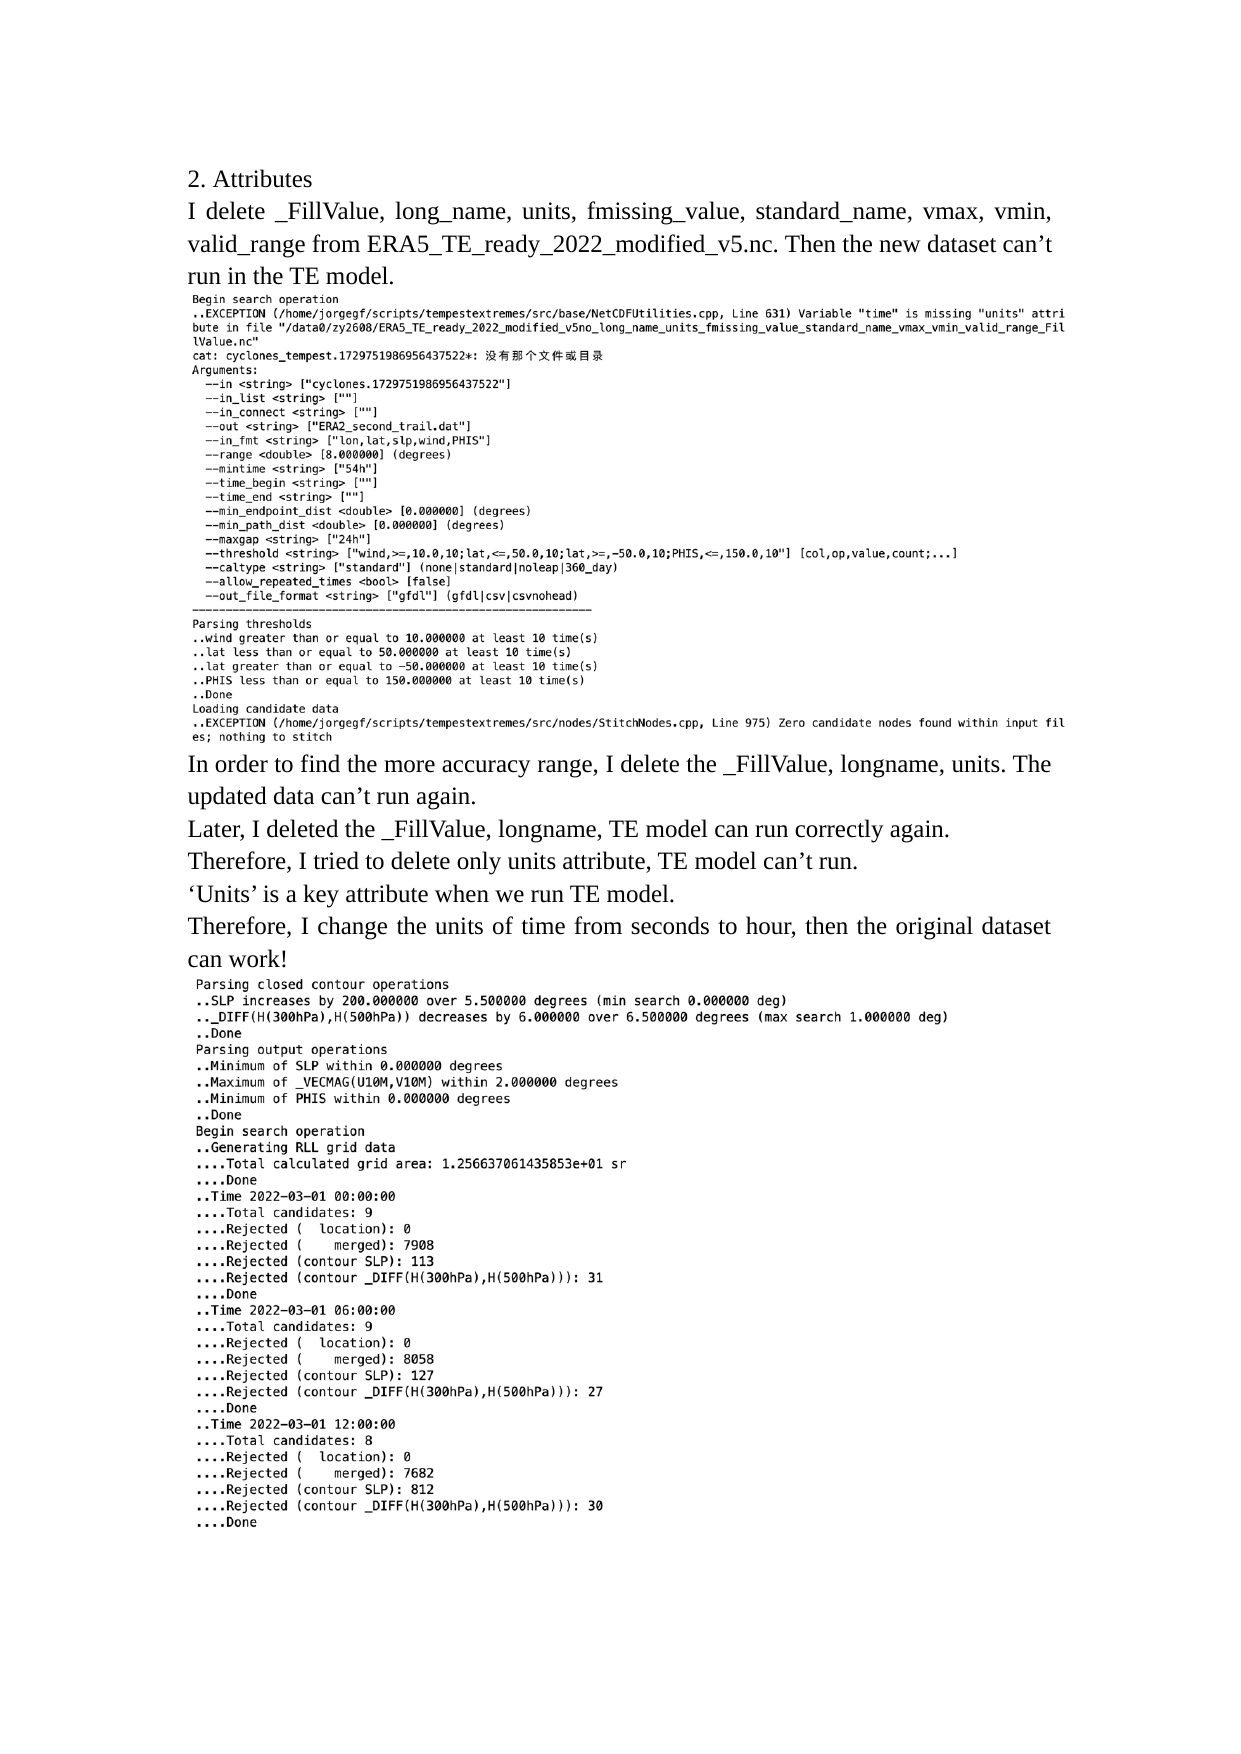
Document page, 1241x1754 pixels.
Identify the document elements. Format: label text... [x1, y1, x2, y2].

list Later, I deleted the _FillValue, longname, TE model can run correctly again. [187, 812, 1053, 844]
list Attributes [187, 162, 1053, 194]
picture [187, 292, 1080, 743]
list I delete _FillValue, long_name, units, fmissing_value, standard_name, vmax, vmin, valid_range from ERA5_TE_ready_2022_modified_v5.nc. Then the new dataset can’t run in the TE model. [187, 194, 1053, 292]
list Therefore, I tried to delete only units attribute, TE model can’t run. [187, 844, 1053, 877]
picture [187, 974, 1108, 1530]
list Therefore, I change the units of time from seconds to hour, then the original dataset can work! [187, 909, 1053, 974]
list In order to find the more accuracy range, I delete the _FillValue, longname, units. The updated data can’t run again. [187, 747, 1053, 812]
list ‘Units’ is a key attribute when we run TE model. [187, 877, 1053, 909]
